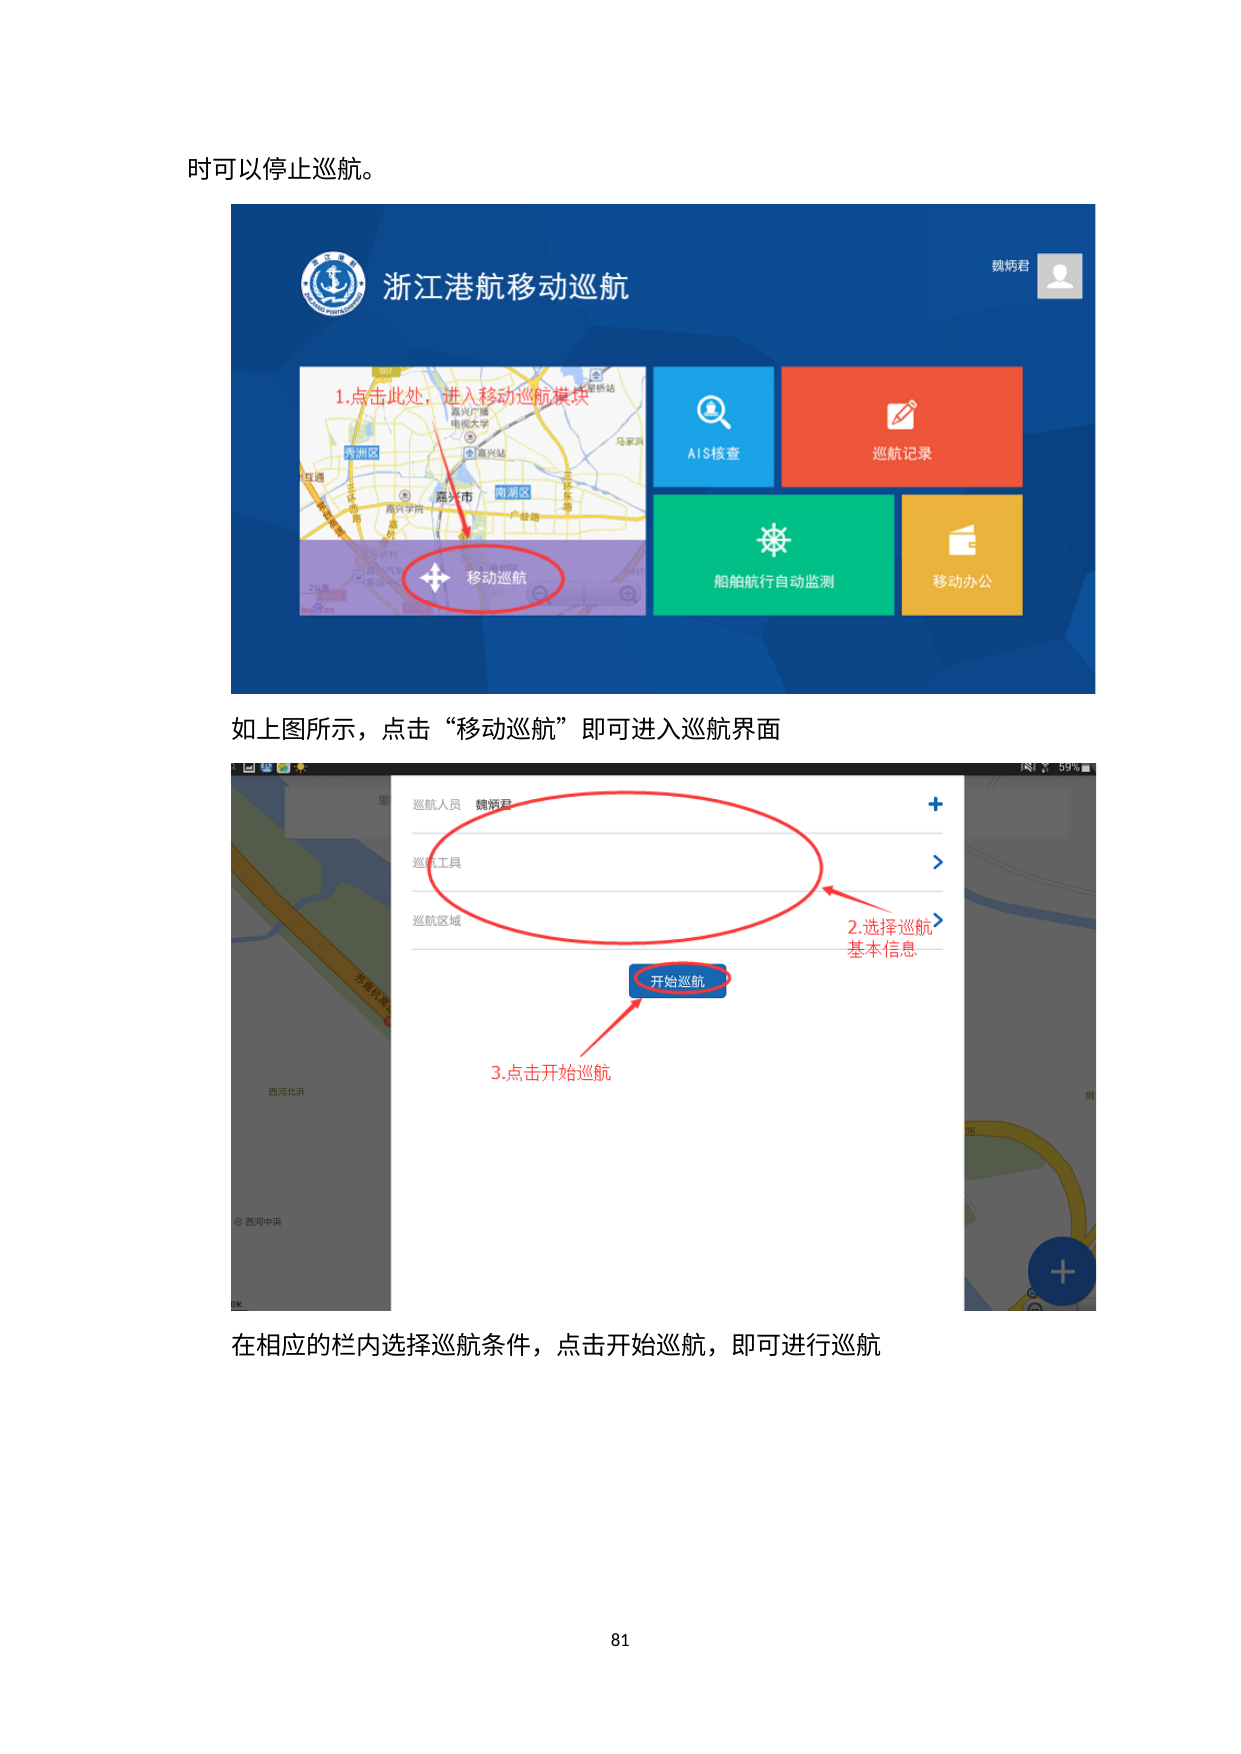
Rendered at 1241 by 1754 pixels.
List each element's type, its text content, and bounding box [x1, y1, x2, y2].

text 在相应的栏内选择巡航条件，点击开始巡航，即可进行巡航 [187, 1325, 1053, 1362]
picture [231, 763, 1097, 1311]
text 如上图所示，点击“移动巡航”即可进入巡航界面 [187, 709, 1053, 745]
picture [231, 204, 1096, 694]
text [187, 150, 1053, 186]
